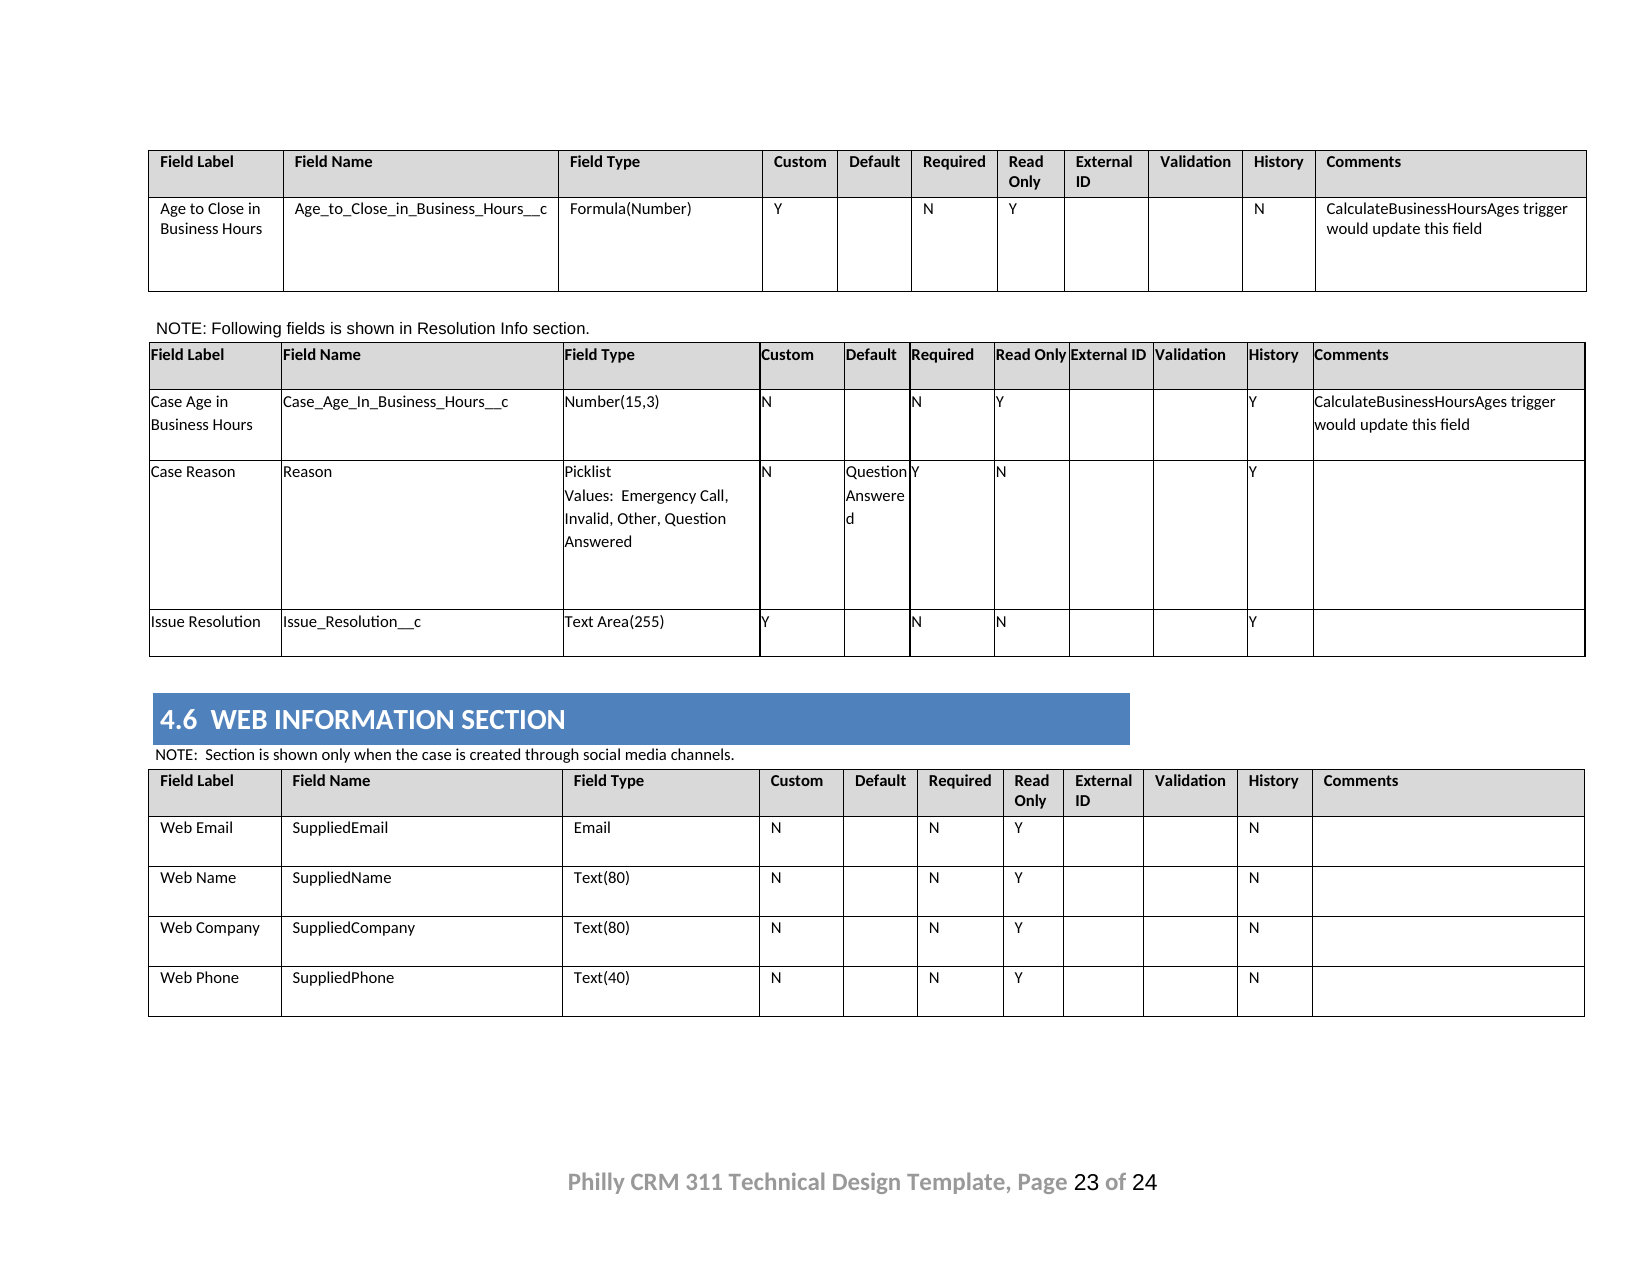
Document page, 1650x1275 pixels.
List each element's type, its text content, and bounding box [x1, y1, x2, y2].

table_cell CalculateBusinessHoursAges trigger would update this field [1314, 390, 1584, 459]
table_cell N [761, 390, 844, 459]
table_cell Web Company [149, 917, 281, 966]
table_header External ID [1064, 770, 1143, 816]
table_cell [1149, 244, 1242, 291]
table_cell [838, 244, 911, 291]
table_cell [1144, 917, 1237, 966]
table_cell N [1238, 967, 1312, 1016]
table_cell [844, 967, 917, 1016]
table_cell Y [1004, 967, 1063, 1016]
table_cell [1316, 244, 1586, 291]
table_cell N [995, 610, 1069, 656]
table_header Custom [761, 343, 844, 389]
table_cell Y [1004, 867, 1063, 916]
table_header External ID [1065, 151, 1148, 197]
table_cell Web Name [149, 867, 281, 916]
table_header History [1248, 343, 1313, 389]
table_header Validation [1144, 770, 1237, 816]
table_header Field Type [564, 343, 759, 389]
table_cell [1144, 967, 1237, 1016]
table_cell [1313, 967, 1584, 1016]
table_cell [845, 390, 909, 459]
table_header Default [845, 343, 909, 389]
table_cell Email [563, 817, 759, 866]
table_cell Case Age in Business Hours [150, 390, 281, 459]
table_header Custom [760, 770, 843, 816]
table_cell [1313, 867, 1584, 916]
table_cell Issue Resolution [150, 610, 281, 656]
table_header Comments [1316, 151, 1586, 197]
table_cell [1313, 817, 1584, 866]
table_cell [1065, 198, 1148, 244]
table_cell N [761, 461, 844, 609]
table_header Custom [763, 151, 837, 197]
table_cell [1070, 461, 1153, 609]
table_header Required [912, 151, 997, 197]
table_cell N [760, 967, 843, 1016]
table_header Field Type [563, 770, 759, 816]
table_cell SuppliedEmail [282, 817, 562, 866]
table_cell [1144, 867, 1237, 916]
table_cell [1243, 244, 1315, 291]
table_cell Number(15,3) [564, 390, 759, 459]
table_cell Text Area(255) [564, 610, 759, 656]
table_header Required [918, 770, 1003, 816]
table_cell N [912, 198, 997, 244]
table_cell Y [761, 610, 844, 656]
table_header Default [844, 770, 917, 816]
table_cell Reason [282, 461, 563, 609]
table_header Field Label [149, 151, 283, 197]
table_cell N [1243, 198, 1315, 244]
table_cell N [918, 917, 1003, 966]
table_cell [1070, 610, 1153, 656]
table_cell Y [995, 390, 1069, 459]
table_cell [998, 244, 1064, 291]
table_cell Y [1004, 917, 1063, 966]
table_cell Issue_Resolution__c [282, 610, 563, 656]
table_cell Age_to_Close_in_Business_Hours__c [284, 198, 558, 244]
table_cell [1313, 917, 1584, 966]
table_cell [149, 244, 283, 291]
table_cell [1144, 817, 1237, 866]
table_cell [559, 244, 762, 291]
table_cell N [911, 390, 994, 459]
table_cell N [918, 867, 1003, 916]
table_header Field Name [282, 770, 562, 816]
table_cell Age to Close in Business Hours [149, 198, 283, 244]
table_cell [1154, 610, 1247, 656]
table_cell [1314, 461, 1584, 609]
table_cell Web Phone [149, 967, 281, 1016]
table_cell [1070, 390, 1153, 459]
table_cell Y [1248, 461, 1313, 609]
table_cell Picklist Values: Emergency Call, Invalid, Other, Question Answered [564, 461, 759, 609]
table_header Field Name [282, 343, 563, 389]
table_header Validation [1154, 343, 1247, 389]
table_cell [1065, 244, 1148, 291]
table_cell [1064, 967, 1143, 1016]
table_cell [1064, 867, 1143, 916]
table_cell N [760, 867, 843, 916]
table_cell Case Reason [150, 461, 281, 609]
text NOTE: Section is shown only when the case is created through social media channels. [150, 745, 1575, 765]
table_cell Y [1248, 390, 1313, 459]
table_header Read Only [1004, 770, 1063, 816]
table_cell N [1238, 867, 1312, 916]
table_cell [1149, 198, 1242, 244]
table_header Read Only [995, 343, 1069, 389]
table_header History [1238, 770, 1312, 816]
table_cell Text(80) [563, 917, 759, 966]
table_cell Formula(Number) [559, 198, 762, 244]
table_cell [844, 817, 917, 866]
table_cell [1154, 461, 1247, 609]
table_cell Case_Age_In_Business_Hours__c [282, 390, 563, 459]
table_cell Web Email [149, 817, 281, 866]
table_header Field Label [150, 343, 281, 389]
table_cell N [918, 967, 1003, 1016]
table_cell Question Answered [845, 461, 909, 609]
table_cell [1154, 390, 1247, 459]
table_cell N [760, 817, 843, 866]
table_cell Text(80) [563, 867, 759, 916]
table_header 4.6 WEB INFORMATION SECTION [155, 695, 1128, 743]
table_cell [1314, 610, 1584, 656]
table_cell [844, 867, 917, 916]
table_cell N [1238, 817, 1312, 866]
table_cell SuppliedPhone [282, 967, 562, 1016]
table_header Field Label [149, 770, 281, 816]
table_cell Y [998, 198, 1064, 244]
table_cell CalculateBusinessHoursAges trigger would update this field [1316, 198, 1586, 244]
table_header History [1243, 151, 1315, 197]
table_cell SuppliedCompany [282, 917, 562, 966]
table_header Read Only [998, 151, 1064, 197]
table_cell [838, 198, 911, 244]
table_cell Text(40) [563, 967, 759, 1016]
table_cell Y [1004, 817, 1063, 866]
table_cell N [1238, 917, 1312, 966]
table_cell N [995, 461, 1069, 609]
table_cell [284, 244, 558, 291]
table_header Default [838, 151, 911, 197]
table_cell N [911, 610, 994, 656]
table_cell [763, 244, 837, 291]
table_header Comments [1313, 770, 1584, 816]
table_header Required [911, 343, 994, 389]
table_cell [845, 610, 909, 656]
table_cell [1064, 817, 1143, 866]
table_header Field Name [284, 151, 558, 197]
text NOTE: Following fields is shown in Resolution Info section. [150, 319, 1575, 338]
table_cell N [918, 817, 1003, 866]
table_cell [844, 917, 917, 966]
table_cell [1064, 917, 1143, 966]
table_cell Y [763, 198, 837, 244]
table_header Field Type [559, 151, 762, 197]
table_cell Y [1248, 610, 1313, 656]
table_header Comments [1314, 343, 1584, 389]
table_header Validation [1149, 151, 1242, 197]
table_cell [912, 244, 997, 291]
table_cell N [760, 917, 843, 966]
table_cell SuppliedName [282, 867, 562, 916]
table_header External ID [1070, 343, 1153, 389]
table_cell Y [911, 461, 994, 609]
